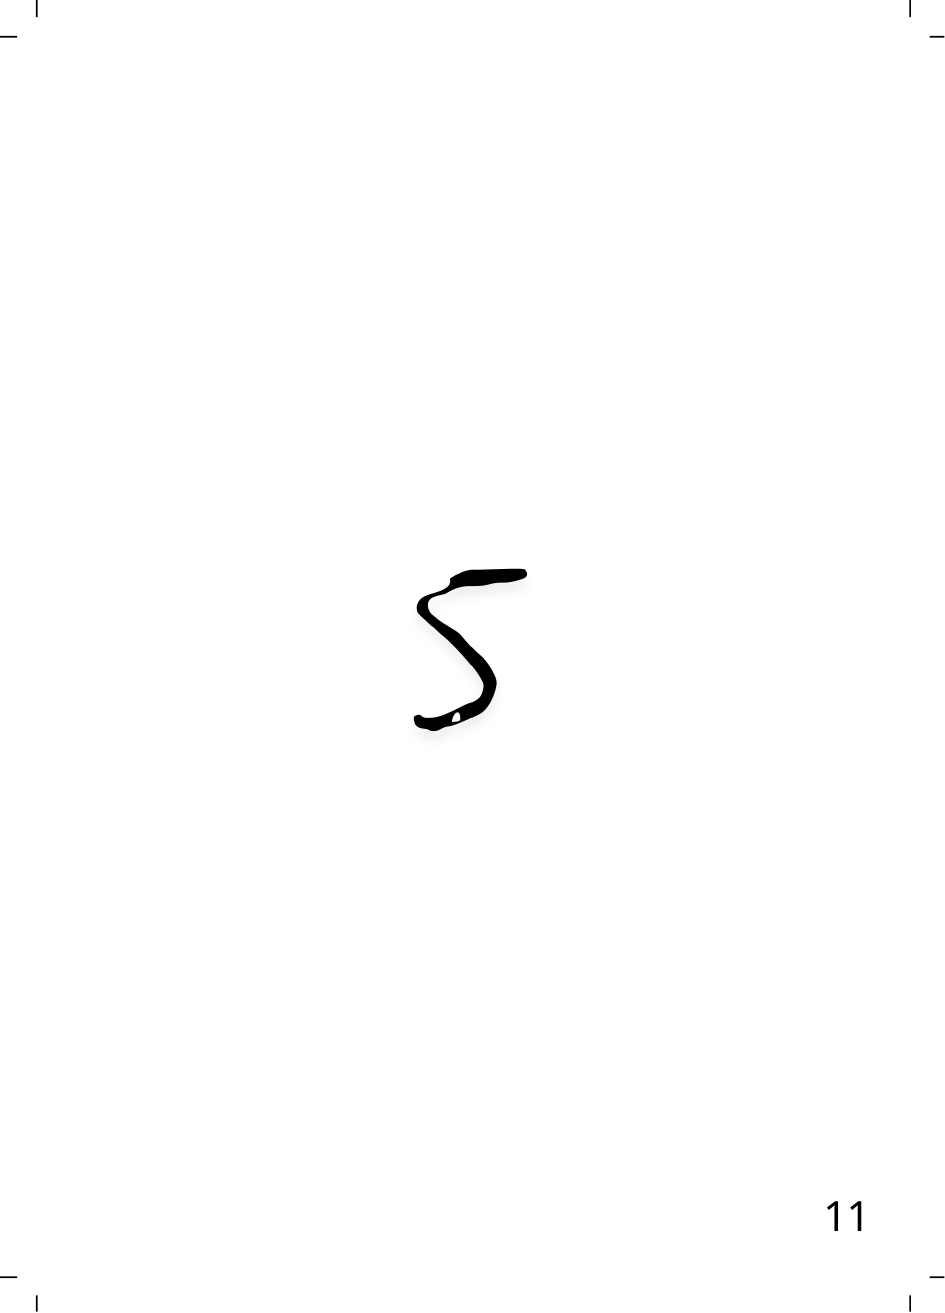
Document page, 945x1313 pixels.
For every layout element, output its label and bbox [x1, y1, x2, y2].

picture [393, 454, 548, 857]
